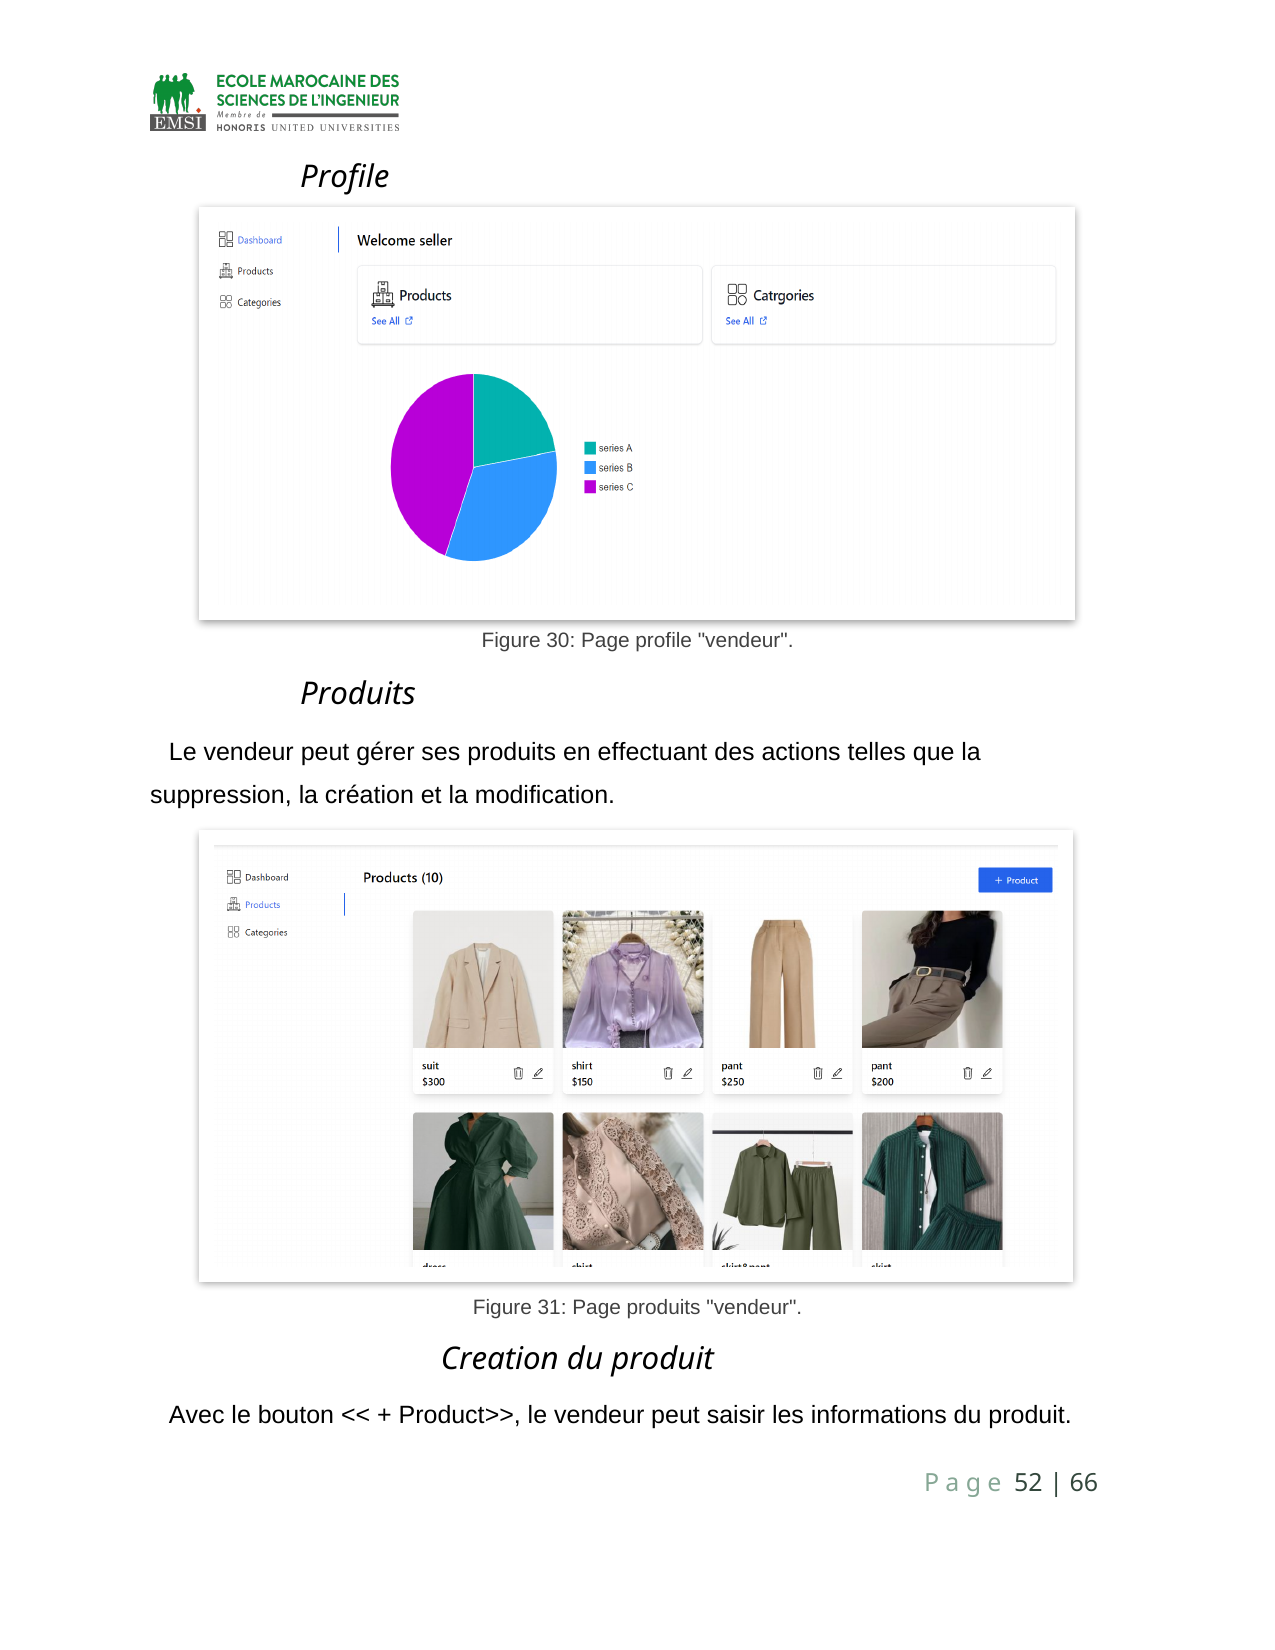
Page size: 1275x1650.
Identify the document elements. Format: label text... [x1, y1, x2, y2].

picture [214, 222, 1061, 605]
picture [150, 73, 399, 131]
picture [214, 845, 1058, 1267]
text Figure 30: Page profile "vendeur". [150, 628, 1125, 652]
text Le vendeur peut gérer ses produits en effectuant des actions telles que la suppression, la création et la modification. [150, 737, 1125, 809]
subtitle Profile [225, 154, 1125, 197]
text Avec le bouton << + Product>>, le vendeur peut saisir les informations du produit. [150, 1399, 1125, 1428]
text Figure 31: Page produits "vendeur". [150, 1295, 1125, 1319]
subtitle Creation du produit [300, 1336, 1125, 1378]
subtitle Produits [225, 669, 1125, 714]
